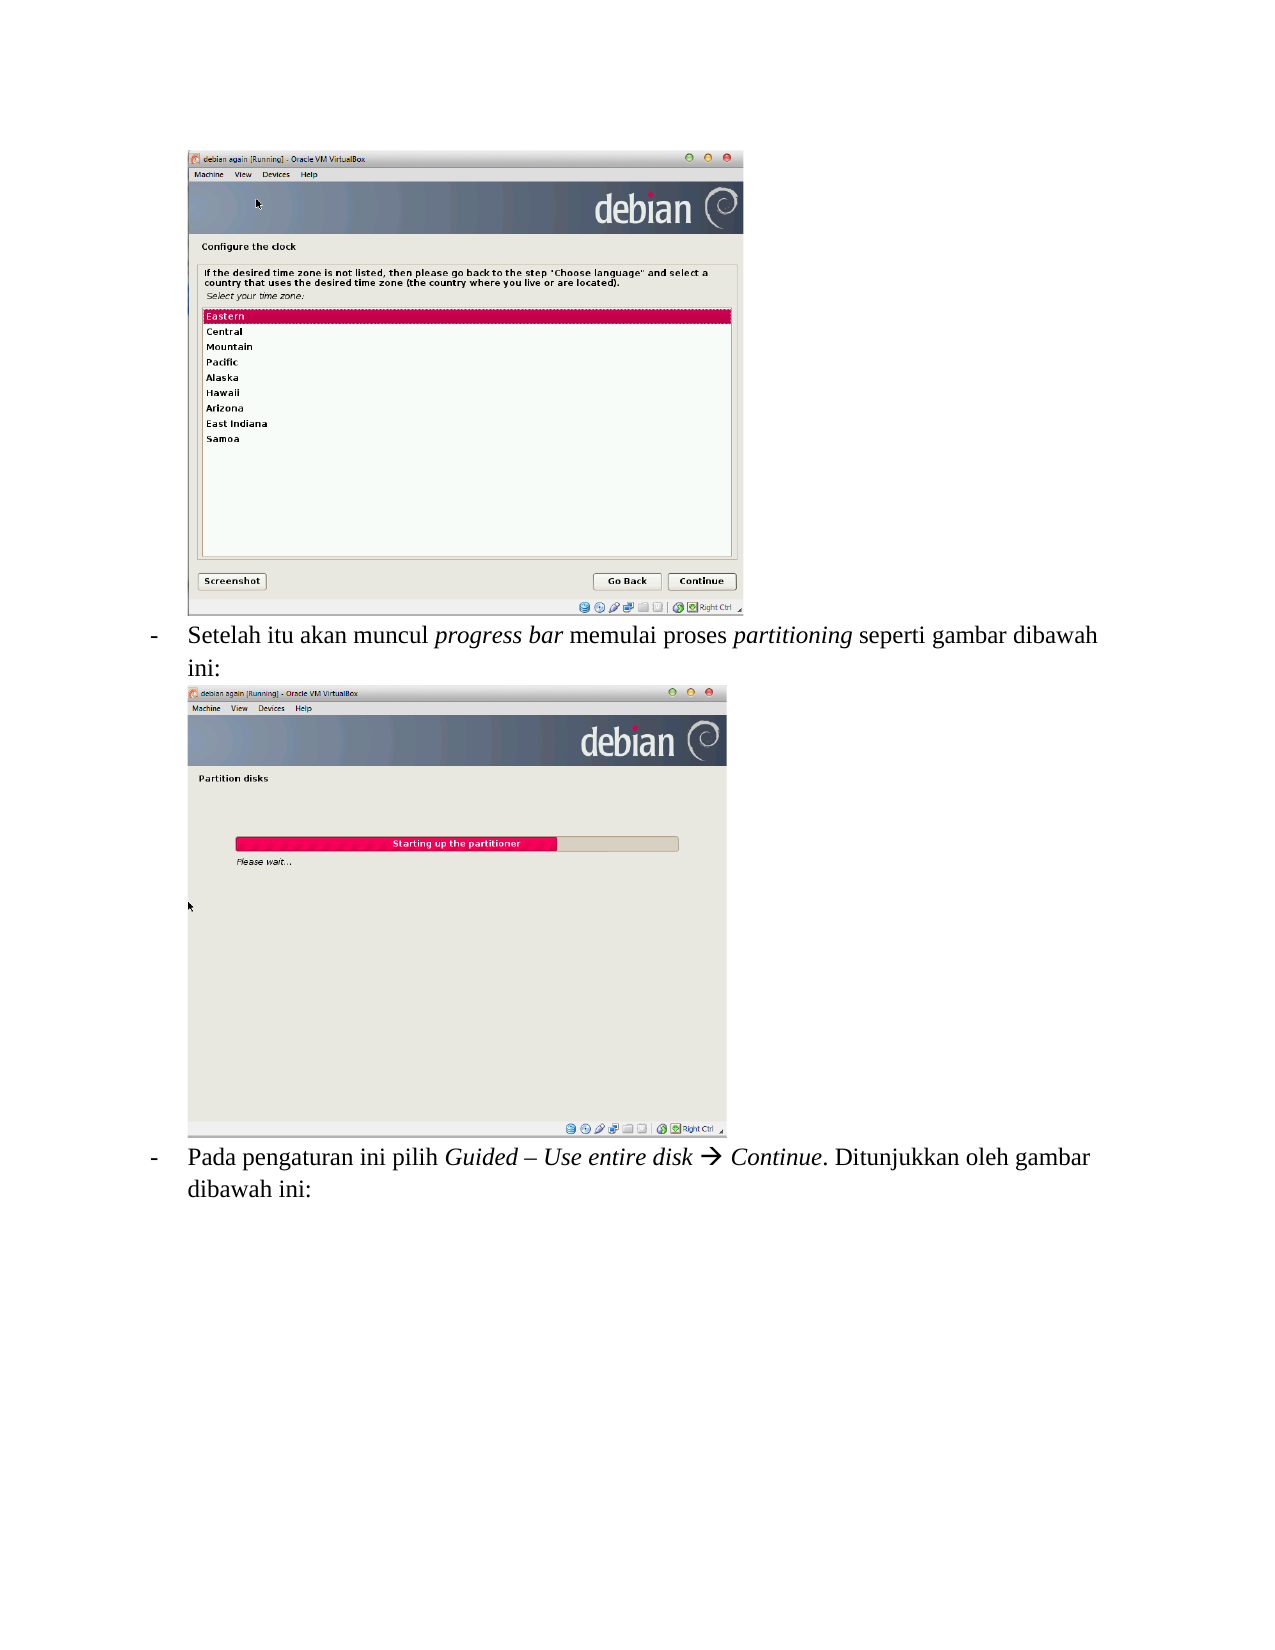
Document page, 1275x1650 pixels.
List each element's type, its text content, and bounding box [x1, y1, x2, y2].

list Setelah itu akan muncul progress bar memulai proses partitioning seperti gambar dibawah ini: [150, 620, 1125, 682]
picture [187, 150, 744, 616]
list Pada pengaturan ini pilih Guided – Use entire disk Continue. Ditunjukkan oleh gambar dibawah ini: [150, 1142, 1125, 1203]
picture [187, 685, 727, 1138]
